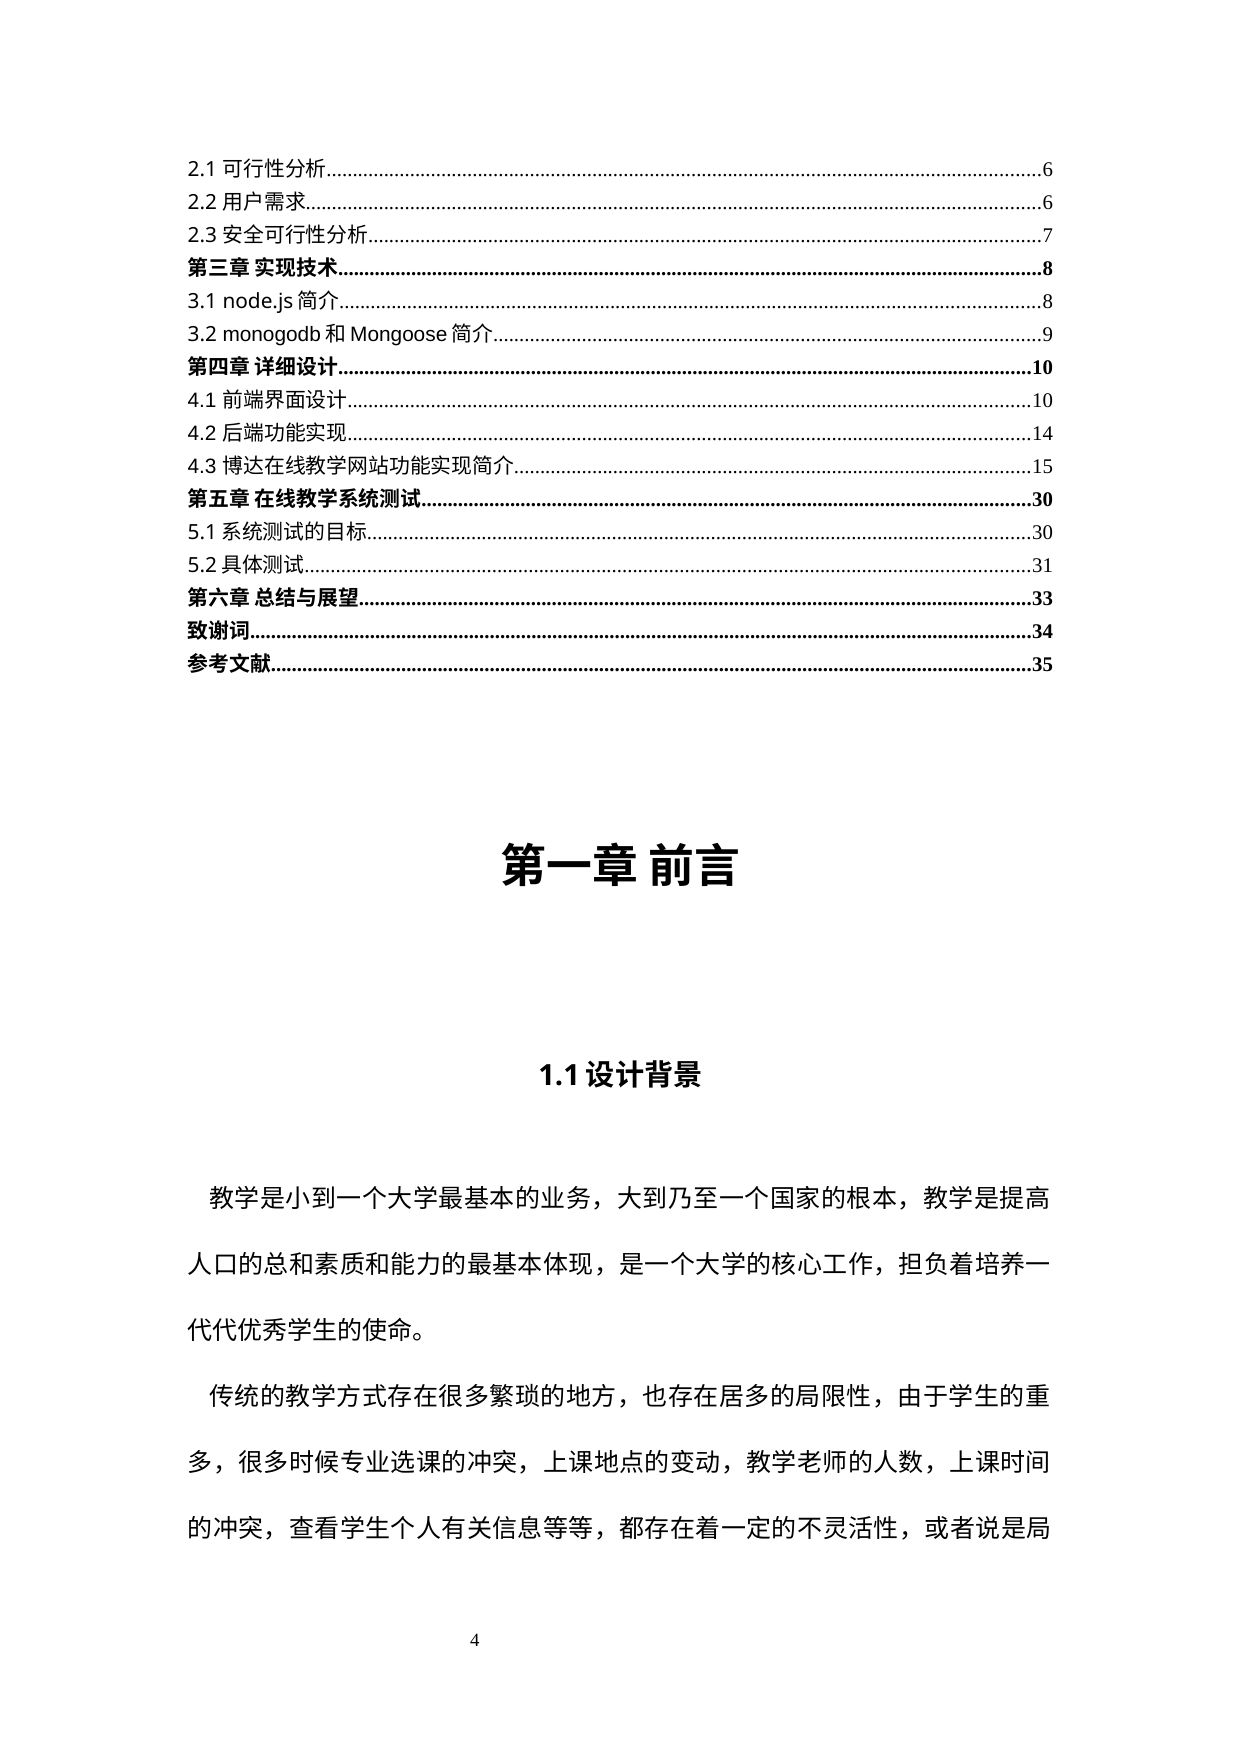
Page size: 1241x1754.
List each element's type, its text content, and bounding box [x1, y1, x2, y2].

subtitle 1.1设计背景 [187, 1039, 1053, 1106]
subtitle 第一章 前言 [187, 813, 1053, 912]
list 教学是小到一个大学最基本的业务，大到乃至一个国家的根本，教学是提高人口的总和素质和能力的最基本体现，是一个大学的核心工作，担负着培养一代代优秀学生的使命。 [187, 1163, 1053, 1361]
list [187, 1361, 1053, 1559]
